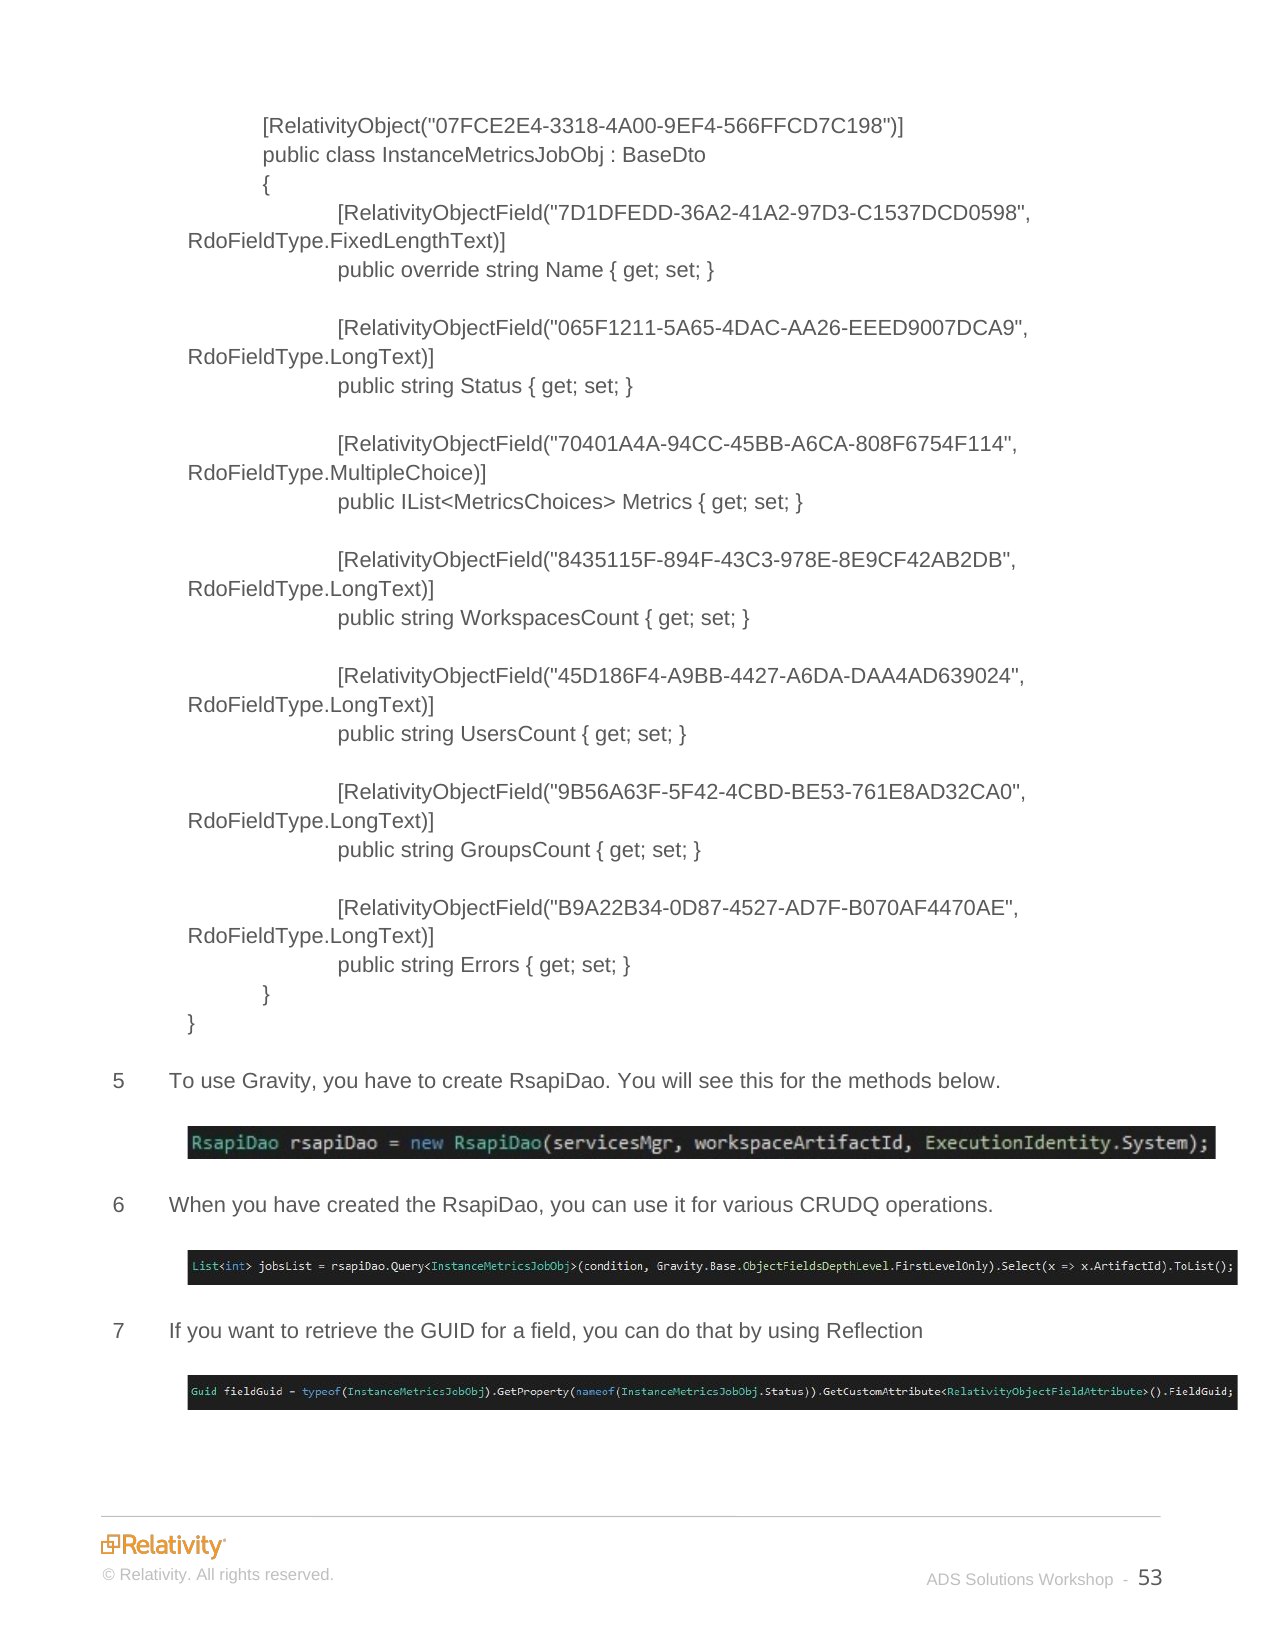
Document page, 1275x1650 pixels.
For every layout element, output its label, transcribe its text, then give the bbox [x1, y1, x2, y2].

list } [187, 1010, 1162, 1035]
list [RelativityObjectField("8435115F-894F-43C3-978E-8E9CF42AB2DB", RdoFieldType.LongText)] [187, 547, 1162, 601]
list To use Gravity, you have to create RsapiDao. You will see this for the methods below. [112, 1068, 1162, 1093]
picture [187, 1250, 1238, 1285]
list When you have created the RsapiDao, you can use it for various CRUDQ operations. [112, 1192, 1162, 1217]
list public string UsersCount { get; set; } [187, 721, 1162, 746]
picture [100, 1534, 227, 1560]
list [RelativityObjectField("45D186F4-A9BB-4427-A6DA-DAA4AD639024", RdoFieldType.LongText)] [187, 663, 1162, 717]
list [RelativityObjectField("B9A22B34-0D87-4527-AD7F-B070AF4470AE", RdoFieldType.LongText)] [187, 894, 1162, 948]
list public string Errors { get; set; } [187, 952, 1162, 977]
list [RelativityObjectField("7D1DFEDD-36A2-41A2-97D3-C1537DCD0598", RdoFieldType.FixedLengthText)] [187, 199, 1162, 253]
list } [187, 981, 1162, 1006]
list [RelativityObjectField("70401A4A-94CC-45BB-A6CA-808F6754F114", RdoFieldType.MultipleChoice)] [187, 431, 1162, 485]
list [RelativityObjectField("065F1211-5A65-4DAC-AA26-EEED9007DCA9", RdoFieldType.LongText)] [187, 315, 1162, 369]
list { [187, 170, 1162, 196]
list public string Status { get; set; } [187, 373, 1162, 398]
list public IList<MetricsChoices> Metrics { get; set; } [187, 489, 1162, 514]
list [RelativityObjectField("9B56A63F-5F42-4CBD-BE53-761E8AD32CA0", RdoFieldType.LongText)] [187, 778, 1162, 833]
picture [187, 1126, 1216, 1159]
list public string WorkspacesCount { get; set; } [187, 605, 1162, 630]
list public class InstanceMetricsJobObj : BaseDto [187, 141, 1162, 167]
list [RelativityObject("07FCE2E4-3318-4A00-9EF4-566FFCD7C198")] [187, 112, 1162, 138]
list public string GroupsCount { get; set; } [187, 836, 1162, 862]
picture [187, 1375, 1238, 1410]
list If you want to retrieve the GUID for a field, you can do that by using Reflection [112, 1317, 1162, 1343]
list public override string Name { get; set; } [187, 257, 1162, 282]
